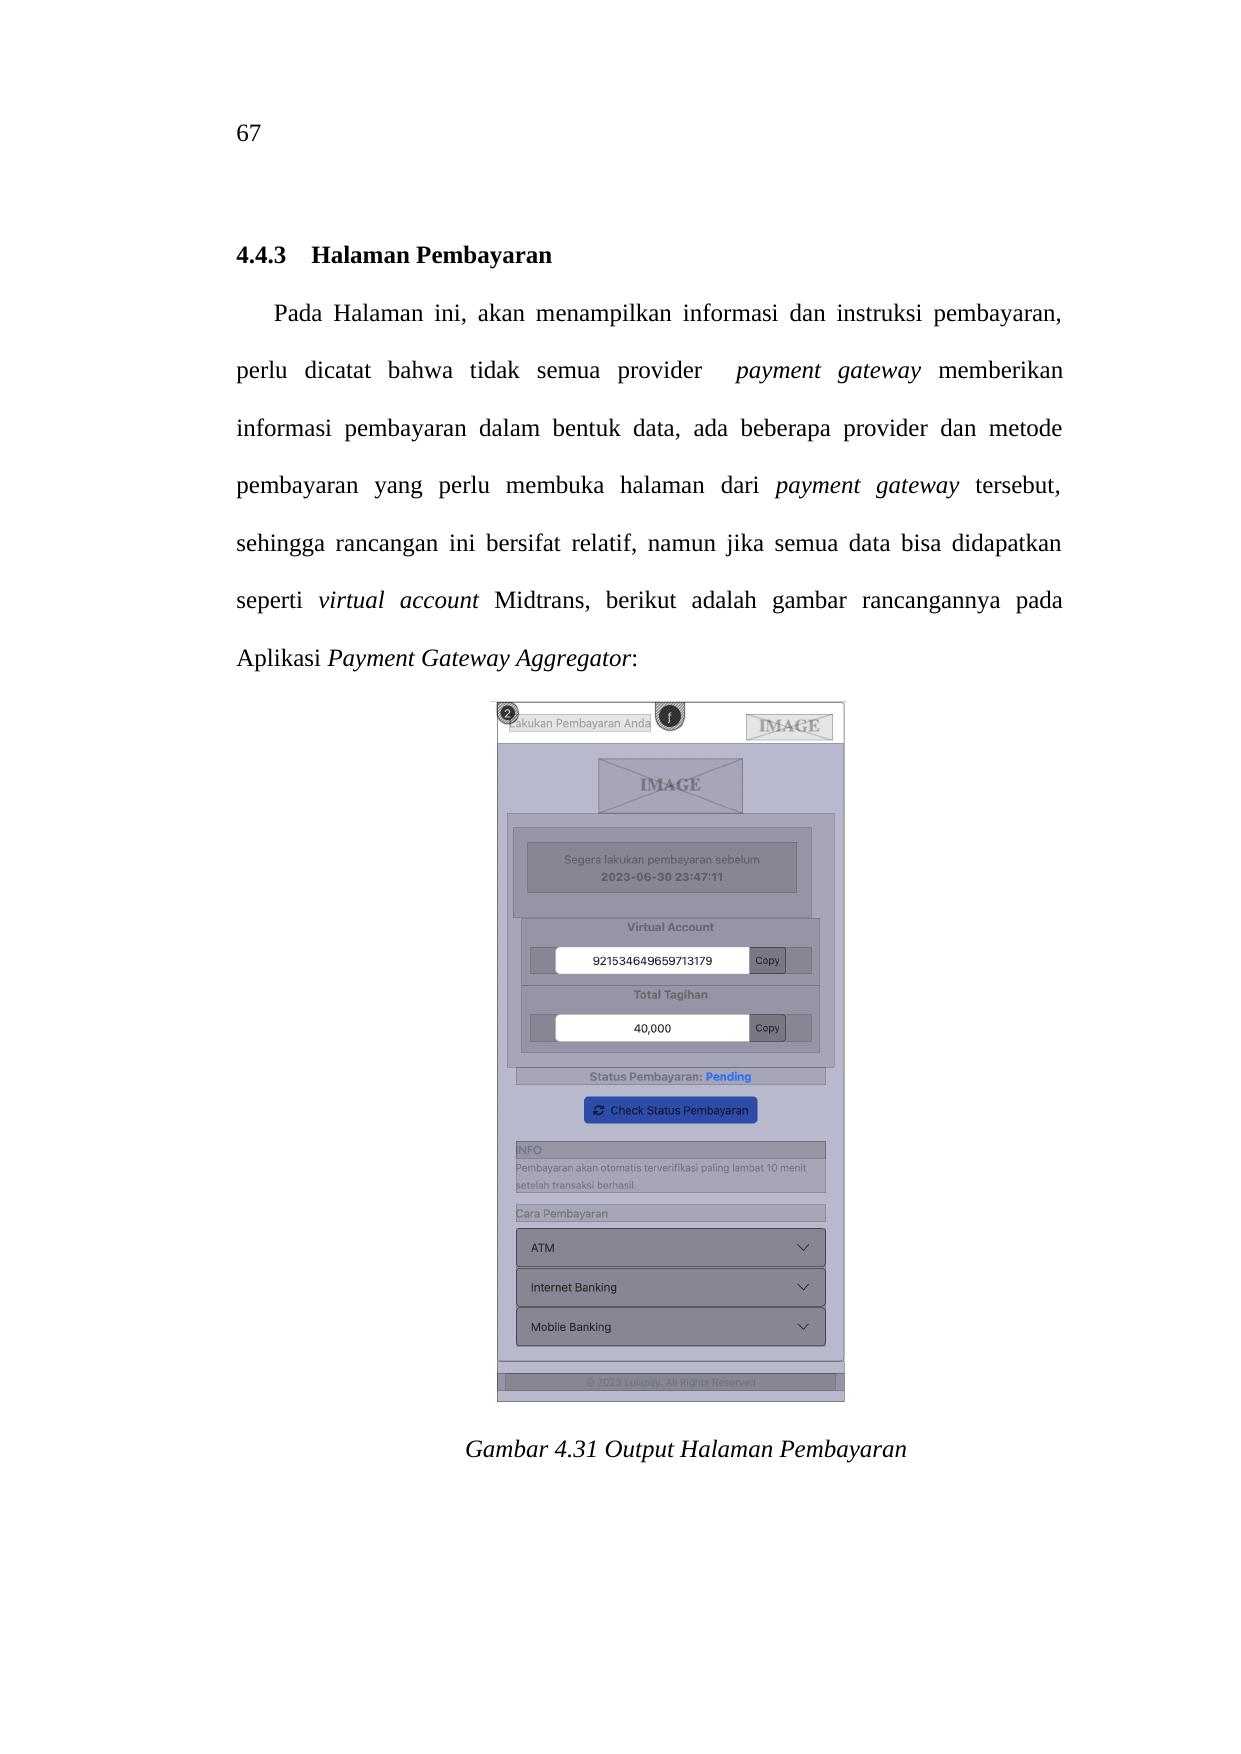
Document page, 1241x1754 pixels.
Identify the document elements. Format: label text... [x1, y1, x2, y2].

subtitle Halaman Pembayaran [236, 240, 1063, 269]
picture [490, 700, 847, 1406]
list Pada Halaman ini, akan menampilkan informasi dan instruksi pembayaran, perlu dicatat bahwa tidak semua provider payment gateway memberikan informasi pembayaran dalam bentuk data, ada beberapa provider dan metode pembayaran yang perlu membuka halaman dari payment gateway tersebut, sehingga rancangan ini bersifat relatif, namun jika semua data bisa didapatkan seperti virtual account Midtrans, berikut adalah gambar rancangannya pada Aplikasi Payment Gateway Aggregator: [236, 298, 1063, 672]
